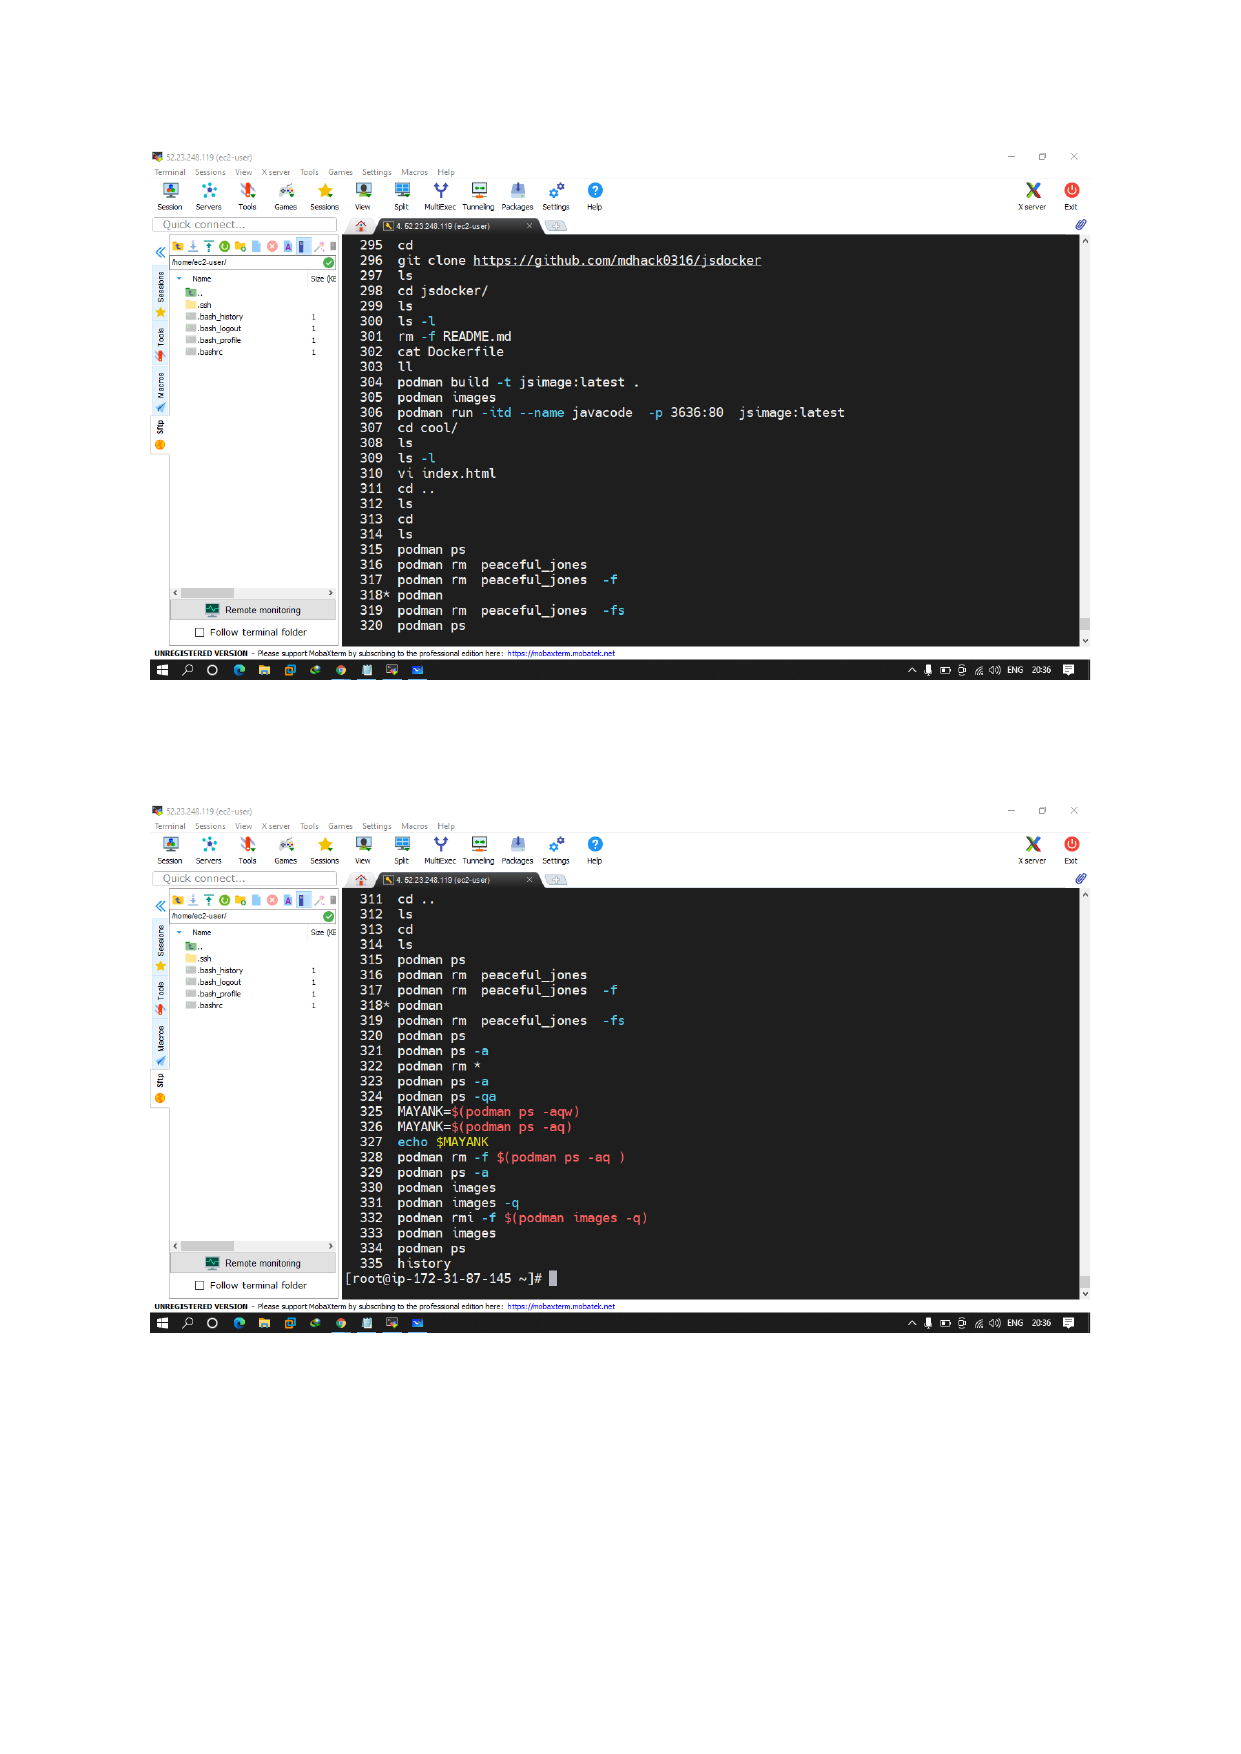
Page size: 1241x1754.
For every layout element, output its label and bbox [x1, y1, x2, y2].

picture [150, 150, 1091, 680]
picture [150, 803, 1091, 1333]
